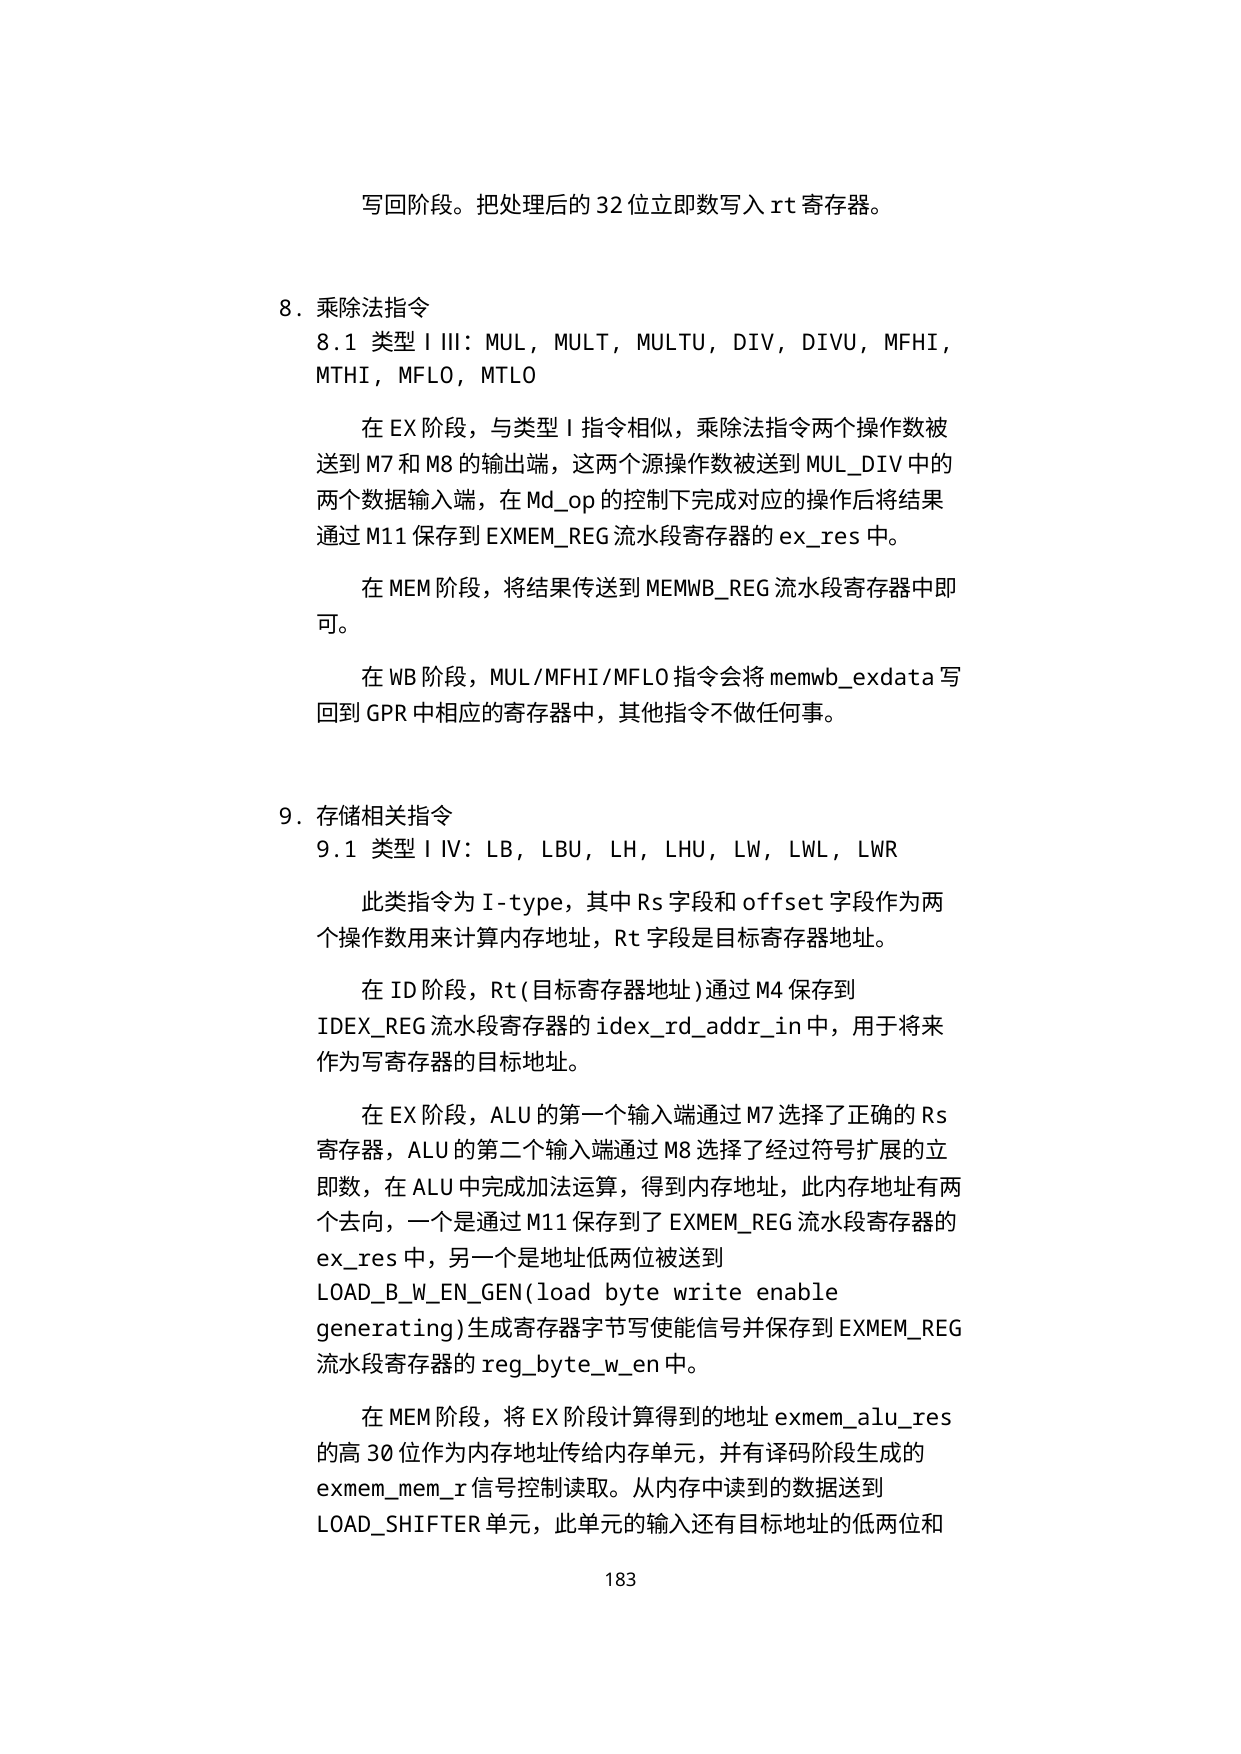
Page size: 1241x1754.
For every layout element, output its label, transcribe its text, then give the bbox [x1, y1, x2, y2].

list 此类指令为I-type，其中Rs字段和offset字段作为两个操作数用来计算内存地址，Rt字段是目标寄存器地址。 [316, 883, 962, 953]
list 9.1 类型ⅠⅣ：LB, LBU, LH, LHU, LW, LWL, LWR [316, 831, 962, 864]
list 在EX阶段，与类型Ⅰ指令相似，乘除法指令两个操作数被送到M7和M8的输出端，这两个源操作数被送到MUL_DIV中的两个数据输入端，在Md_op的控制下完成对应的操作后将结果通过M11保存到EXMEM_REG流水段寄存器的ex_res中。 [316, 410, 962, 551]
list 存储相关指令 [278, 798, 962, 831]
text 写回阶段。把处理后的32位立即数写入rt寄存器。 [316, 187, 962, 221]
list 在EX阶段，ALU的第一个输入端通过M7选择了正确的Rs寄存器，ALU的第二个输入端通过M8选择了经过符号扩展的立即数，在ALU中完成加法运算，得到内存地址，此内存地址有两个去向，一个是通过M11保存到了EXMEM_REG流水段寄存器的ex_res中，另一个是地址低两位被送到LOAD_B_W_EN_GEN(load byte write enable generating)生成寄存器字节写使能信号并保存到EXMEM_REG流水段寄存器的reg_byte_w_en中。 [316, 1096, 962, 1379]
list 乘除法指令 [278, 290, 962, 323]
list 在MEM阶段，将结果传送到MEMWB_REG流水段寄存器中即可。 [316, 570, 962, 639]
list 8.1 类型ⅠⅢ：MUL, MULT, MULTU, DIV, DIVU, MFHI, MTHI, MFLO, MTLO [316, 323, 962, 391]
list 在ID阶段，Rt(目标寄存器地址)通过M4保存到IDEX_REG流水段寄存器的idex_rd_addr_in中，用于将来作为写寄存器的目标地址。 [316, 972, 962, 1077]
list 在WB阶段，MUL/MFHI/MFLO指令会将memwb_exdata写回到GPR中相应的寄存器中，其他指令不做任何事。 [316, 659, 962, 728]
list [316, 1398, 962, 1539]
